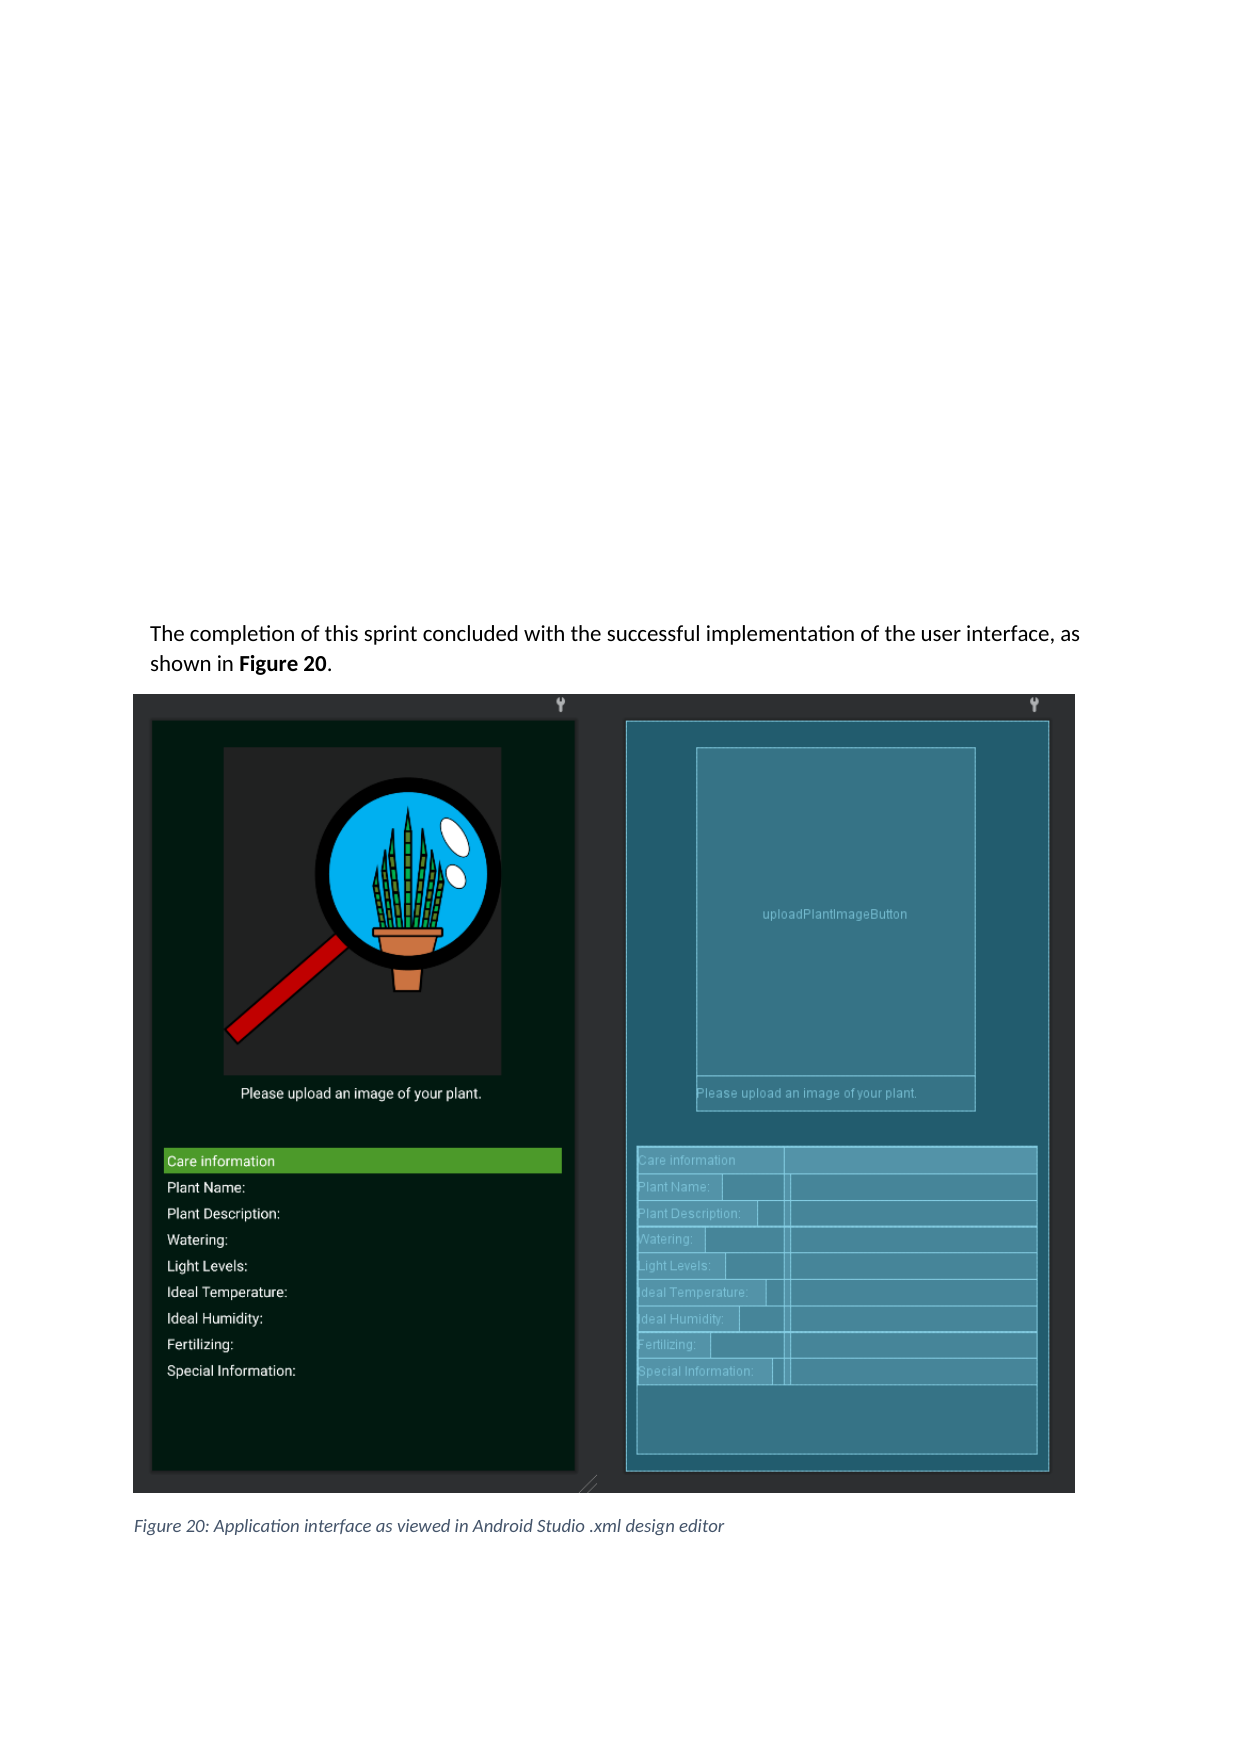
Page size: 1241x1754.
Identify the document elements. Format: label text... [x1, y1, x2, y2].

text The completion of this sprint concluded with the successful implementation of the user interface, as shown in Figure 20. [150, 619, 1090, 677]
picture [133, 694, 1075, 1493]
